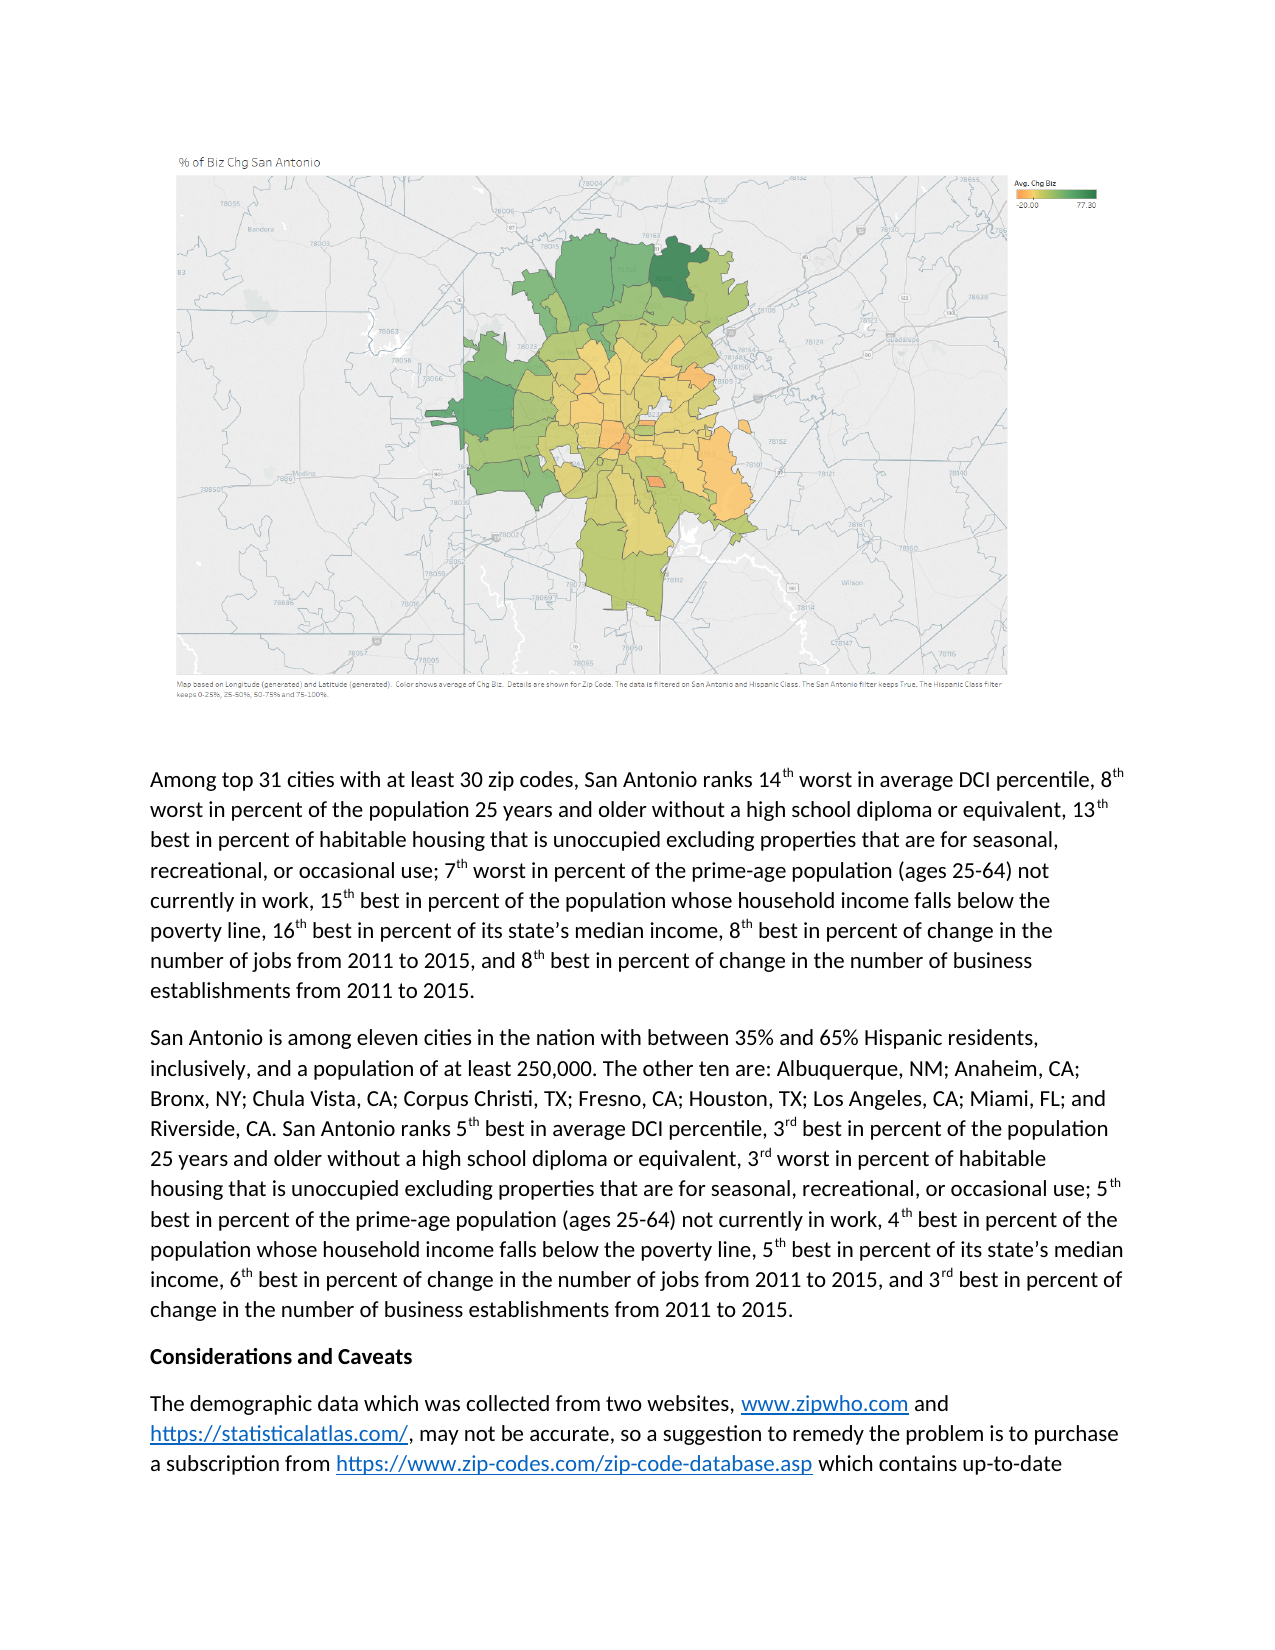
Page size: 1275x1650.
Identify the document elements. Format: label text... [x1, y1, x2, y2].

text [150, 1389, 1125, 1477]
text Among top 31 cities with at least 30 zip codes, San Antonio ranks 14th worst in average DCI percentile, 8th worst in percent of the population 25 years and older without a high school diploma or equivalent, 13th best in percent of habitable housing that is unoccupied excluding properties that are for seasonal, recreational, or occasional use; 7th worst in percent of the prime-age population (ages 25-64) not currently in work, 15th best in percent of the population whose household income falls below the poverty line, 16th best in percent of its state’s median income, 8th best in percent of change in the number of jobs from 2011 to 2015, and 8th best in percent of change in the number of business establishments from 2011 to 2015. [150, 765, 1125, 1004]
text San Antonio is among eleven cities in the nation with between 35% and 65% Hispanic residents, inclusively, and a population of at least 250,000. The other ten are: Albuquerque, NM; Anaheim, CA; Bronx, NY; Chula Vista, CA; Corpus Christi, TX; Fresno, CA; Houston, TX; Los Angeles, CA; Miami, FL; and Riverside, CA. San Antonio ranks 5th best in average DCI percentile, 3rd best in percent of the population 25 years and older without a high school diploma or equivalent, 3rd worst in percent of habitable housing that is unoccupied excluding properties that are for seasonal, recreational, or occasional use; 5th best in percent of the prime-age population (ages 25-64) not currently in work, 4th best in percent of the population whose household income falls below the poverty line, 5th best in percent of its state’s median income, 6th best in percent of change in the number of jobs from 2011 to 2015, and 3rd best in percent of change in the number of business establishments from 2011 to 2015. [150, 1023, 1125, 1323]
picture [176, 150, 1099, 700]
text Considerations and Caveats [150, 1342, 1125, 1370]
